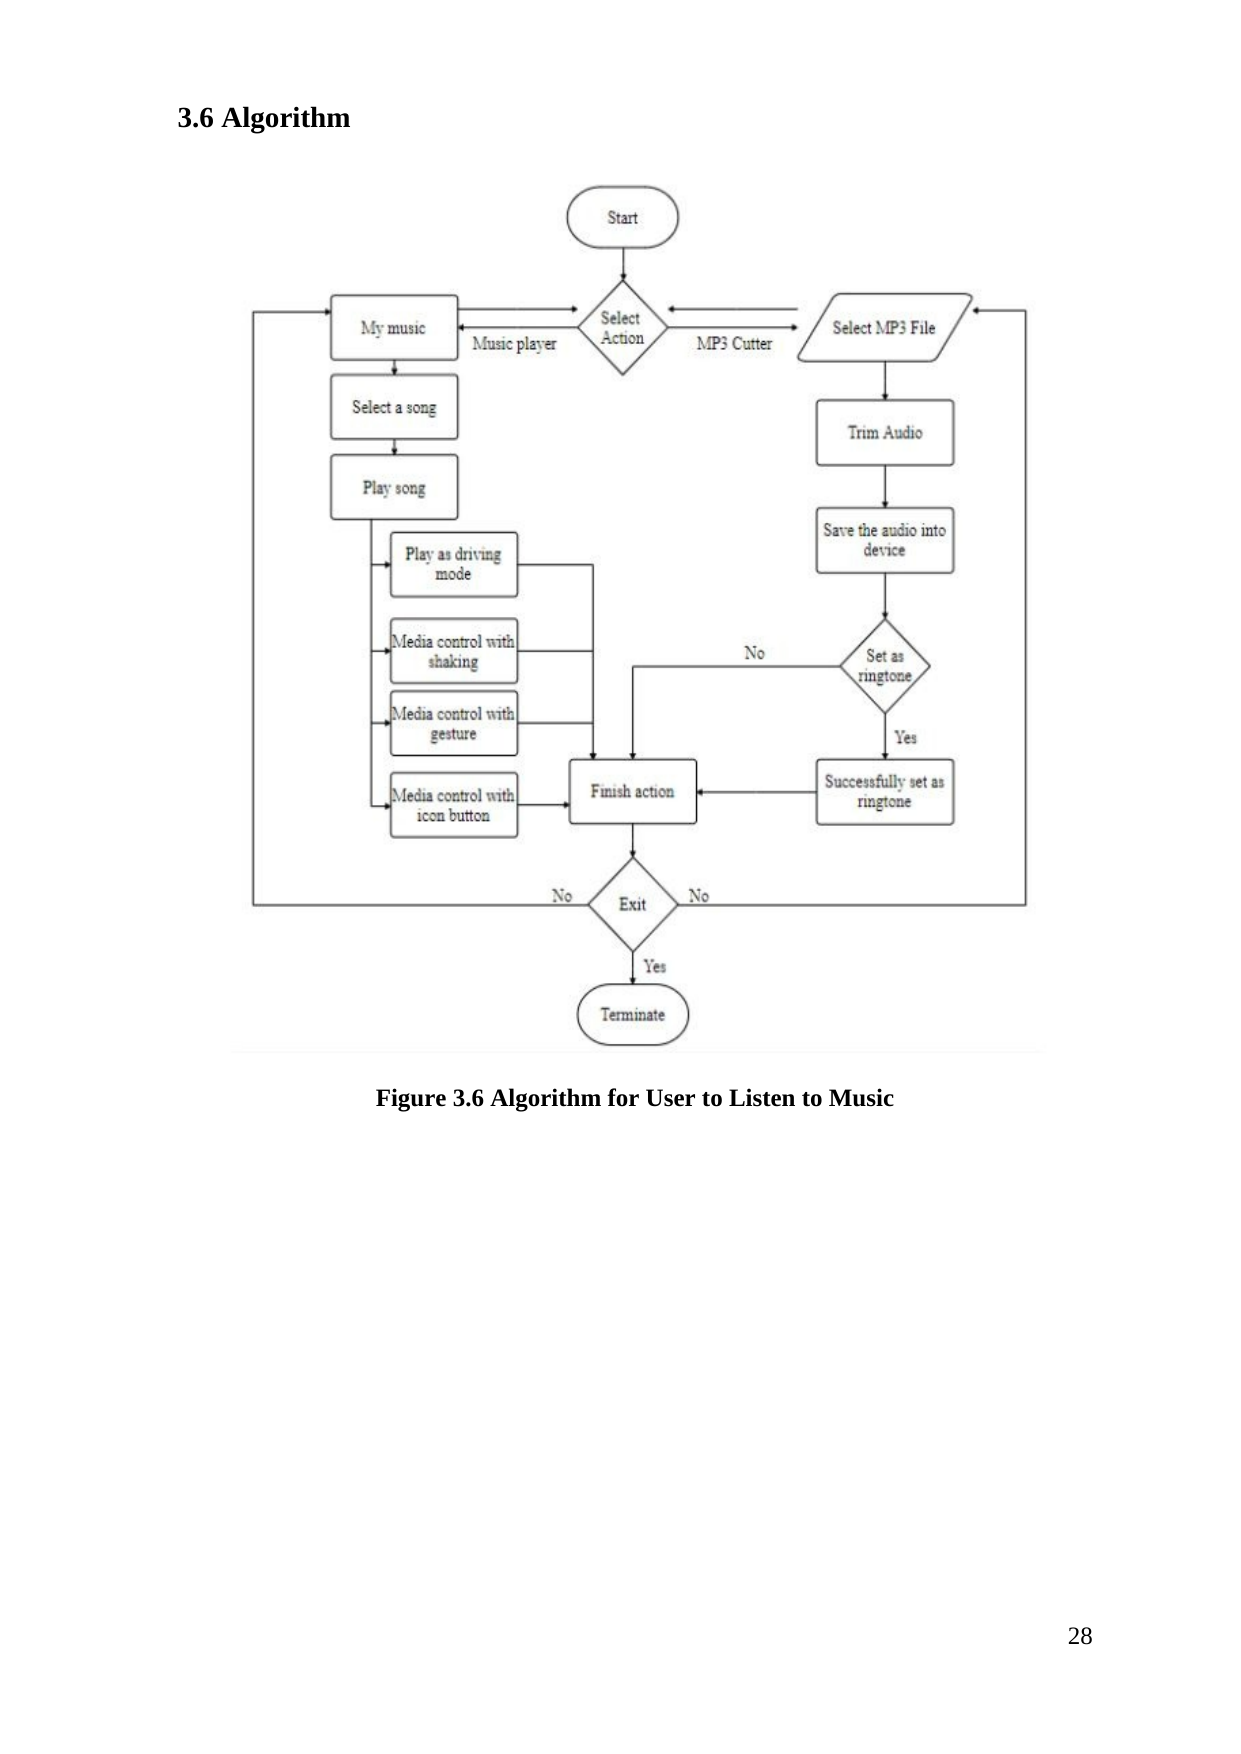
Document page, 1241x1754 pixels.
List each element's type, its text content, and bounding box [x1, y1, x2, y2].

picture [177, 150, 1120, 1069]
text 3.6 Algorithm [177, 100, 1092, 134]
text Figure 3.6 Algorithm for User to Listen to Music [177, 1083, 1092, 1112]
